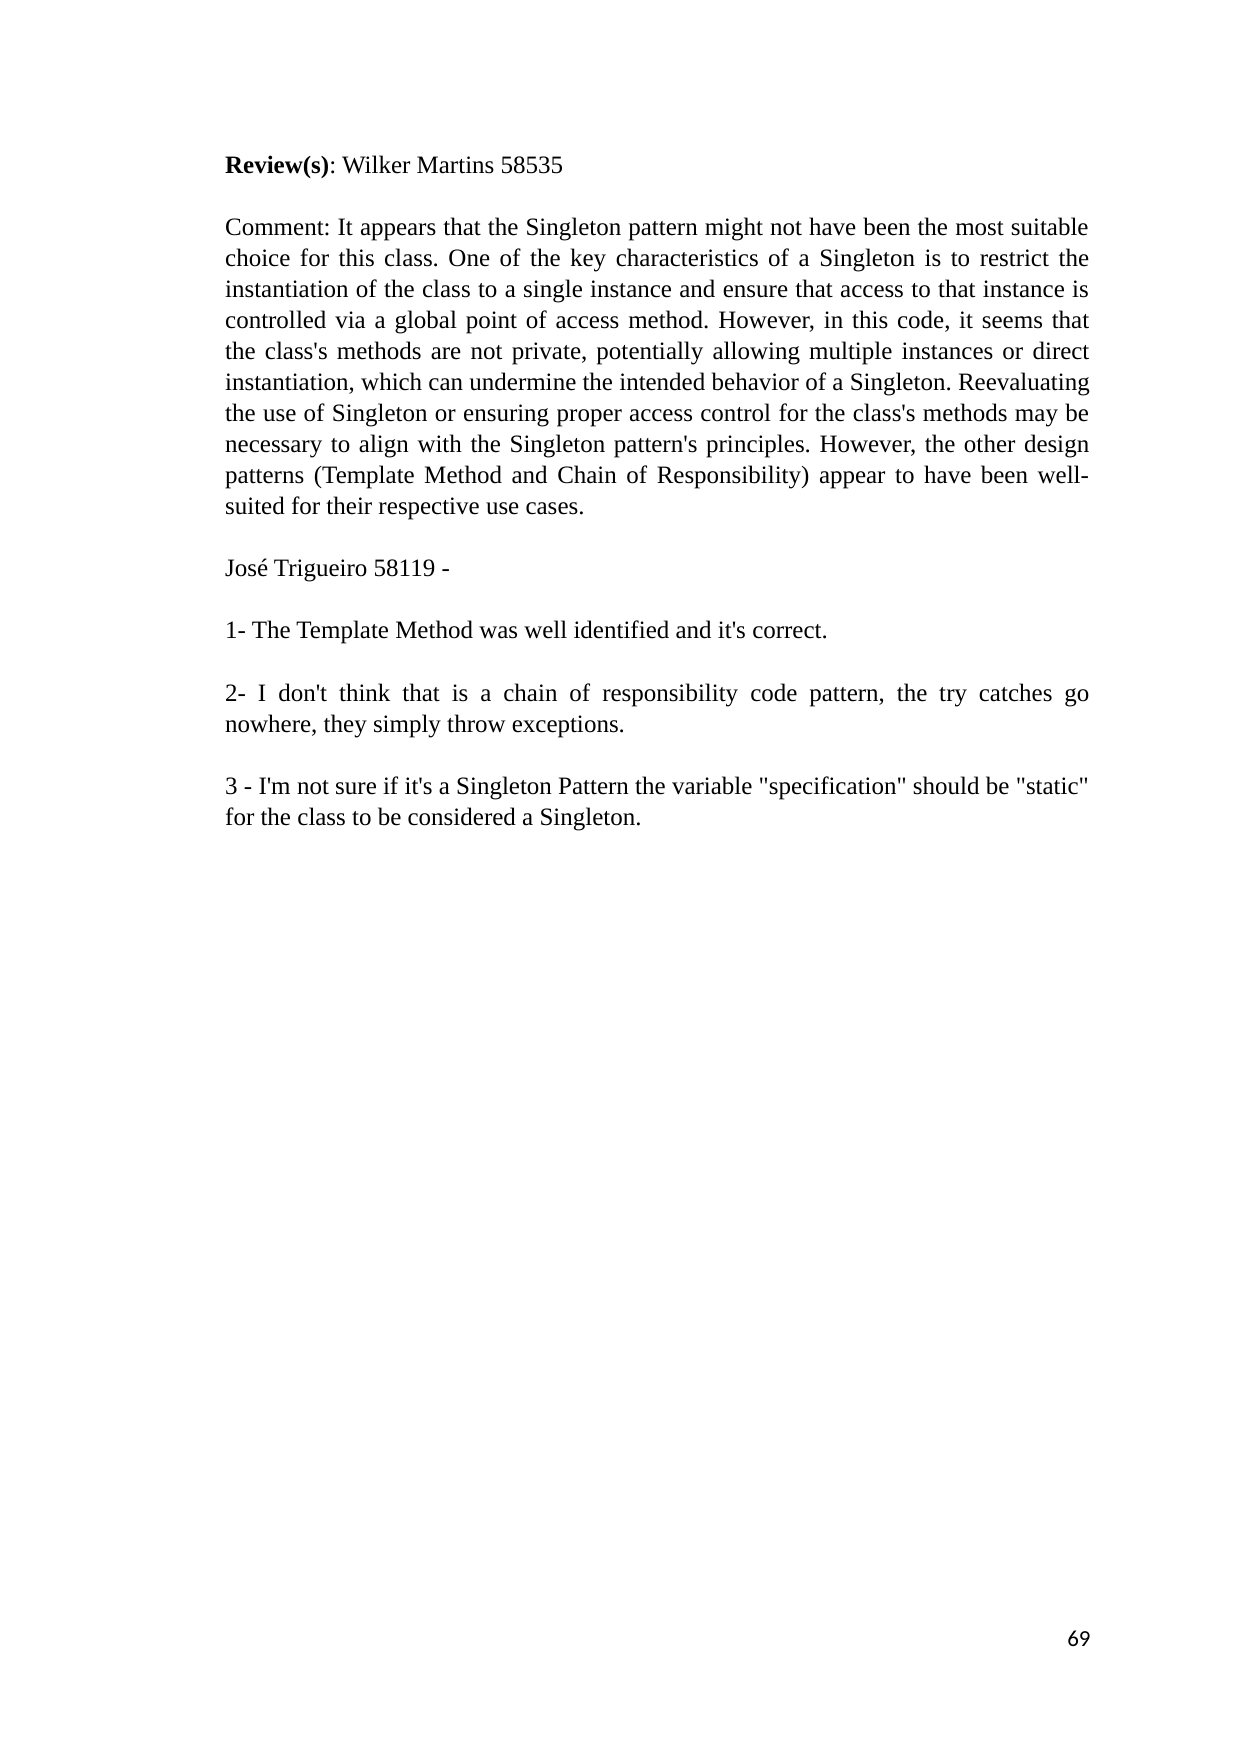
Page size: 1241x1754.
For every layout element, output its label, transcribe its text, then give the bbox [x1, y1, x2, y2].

list 2- I don't think that is a chain of responsibility code pattern, the try catches go nowhere, they simply throw exceptions. [225, 678, 1090, 737]
list José Trigueiro 58119 - [225, 553, 1090, 582]
list Comment: It appears that the Singleton pattern might not have been the most suitable choice for this class. One of the key characteristics of a Singleton is to restrict the instantiation of the class to a single instance and ensure that access to that instance is controlled via a global point of access method. However, in this code, it seems that the class's methods are not private, potentially allowing multiple instances or direct instantiation, which can undermine the intended behavior of a Singleton. Reevaluating the use of Singleton or ensuring proper access control for the class's methods may be necessary to align with the Singleton pattern's principles. However, the other design patterns (Template Method and Chain of Responsibility) appear to have been well-suited for their respective use cases. [225, 212, 1090, 520]
list 1- The Template Method was well identified and it's correct. [225, 616, 1090, 644]
list Review(s): Wilker Martins 58535 [225, 150, 1090, 179]
list 3 - I'm not sure if it's a Singleton Pattern the variable "specification" should be "static" for the class to be considered a Singleton. [225, 771, 1090, 831]
